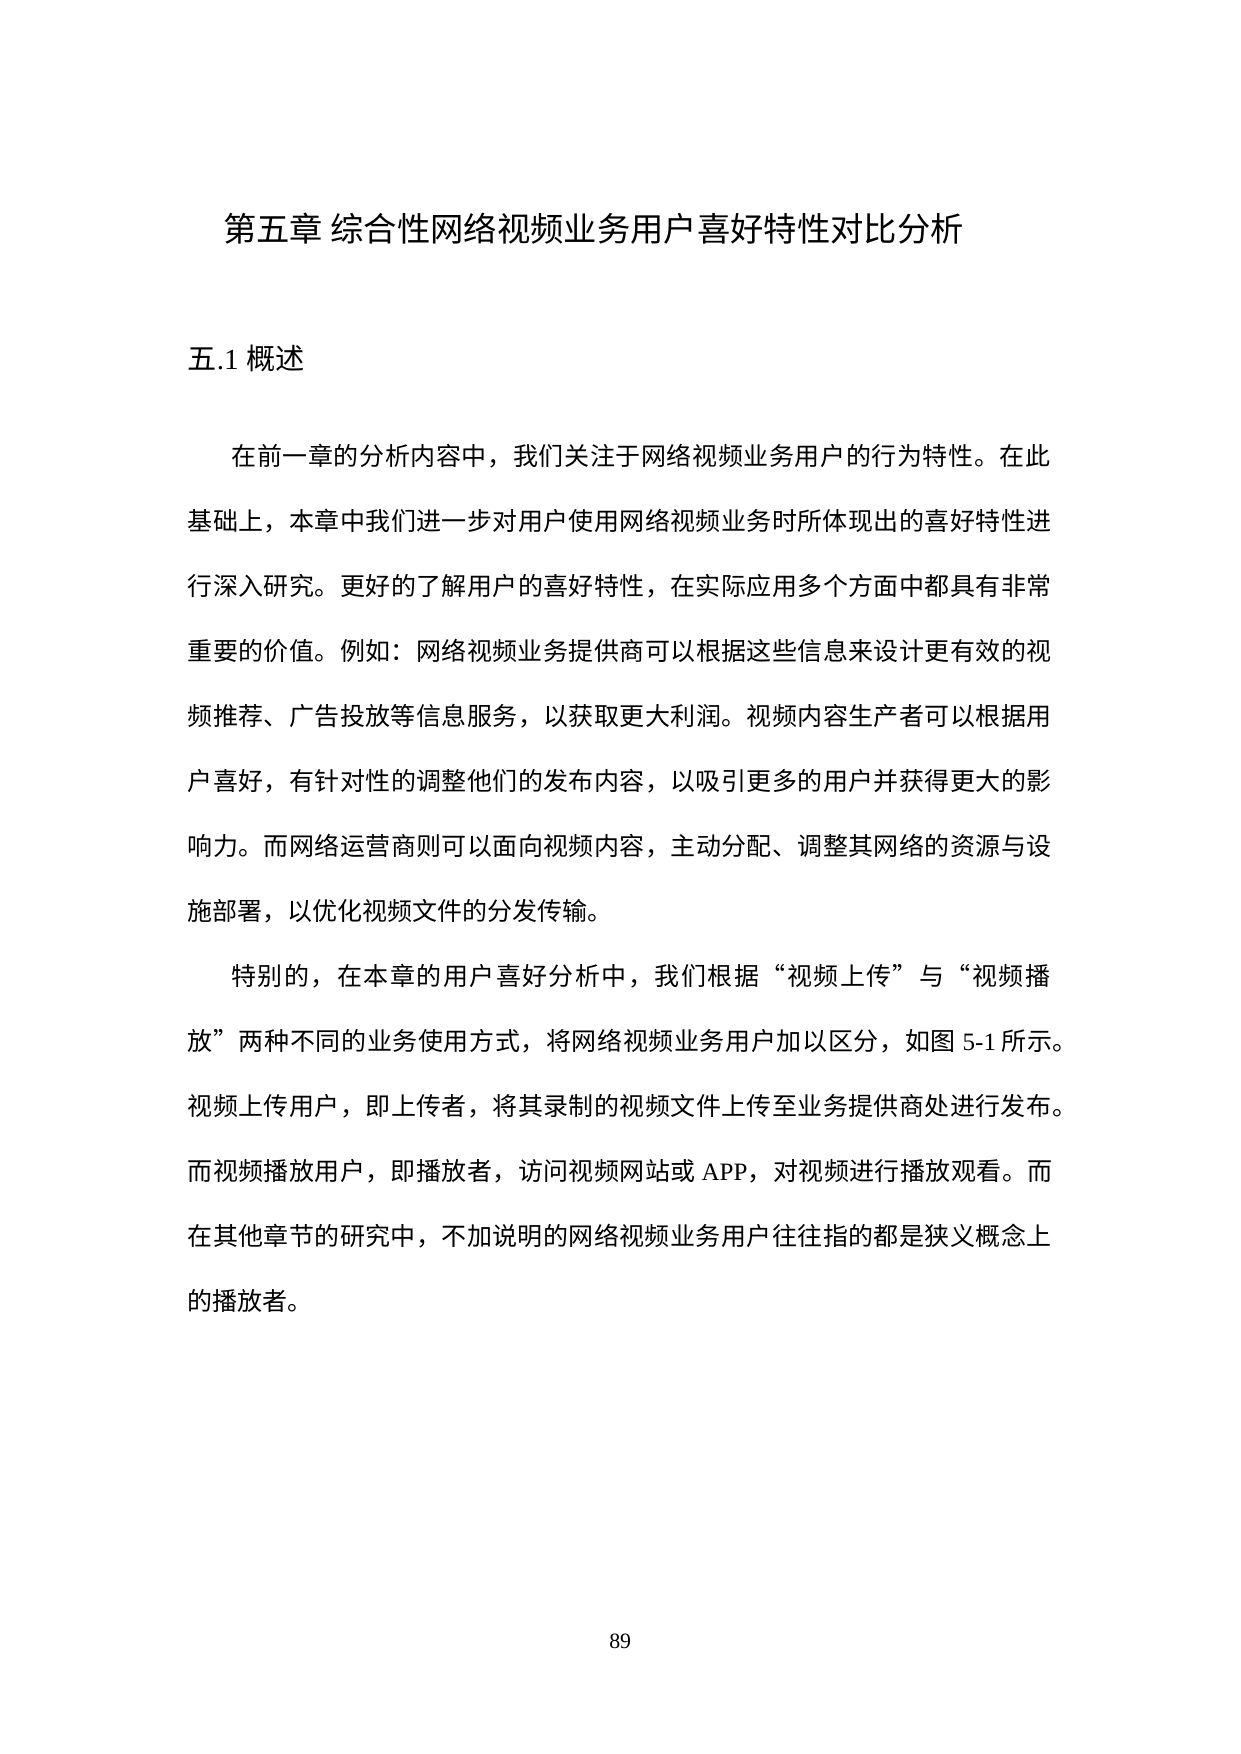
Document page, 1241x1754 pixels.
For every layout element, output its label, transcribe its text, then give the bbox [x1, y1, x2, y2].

text 综合性网络视频业务用户喜好特性对比分析 [187, 194, 1053, 259]
text 特别的，在本章的用户喜好分析中，我们根据“视频上传”与“视频播放”两种不同的业务使用方式，将网络视频业务用户加以区分，如图5-1所示。视频上传用户，即上传者，将其录制的视频文件上传至业务提供商处进行发布。而视频播放用户，即播放者，访问视频网站或APP，对视频进行播放观看。而在其他章节的研究中，不加说明的网络视频业务用户往往指的都是狭义概念上的播放者。 [187, 942, 1053, 1332]
text 概述 [187, 324, 1053, 389]
text 在前一章的分析内容中，我们关注于网络视频业务用户的行为特性。在此基础上，本章中我们进一步对用户使用网络视频业务时所体现出的喜好特性进行深入研究。更好的了解用户的喜好特性，在实际应用多个方面中都具有非常重要的价值。例如：网络视频业务提供商可以根据这些信息来设计更有效的视频推荐、广告投放等信息服务，以获取更大利润。视频内容生产者可以根据用户喜好，有针对性的调整他们的发布内容，以吸引更多的用户并获得更大的影响力。而网络运营商则可以面向视频内容，主动分配、调整其网络的资源与设施部署，以优化视频文件的分发传输。 [187, 422, 1053, 942]
